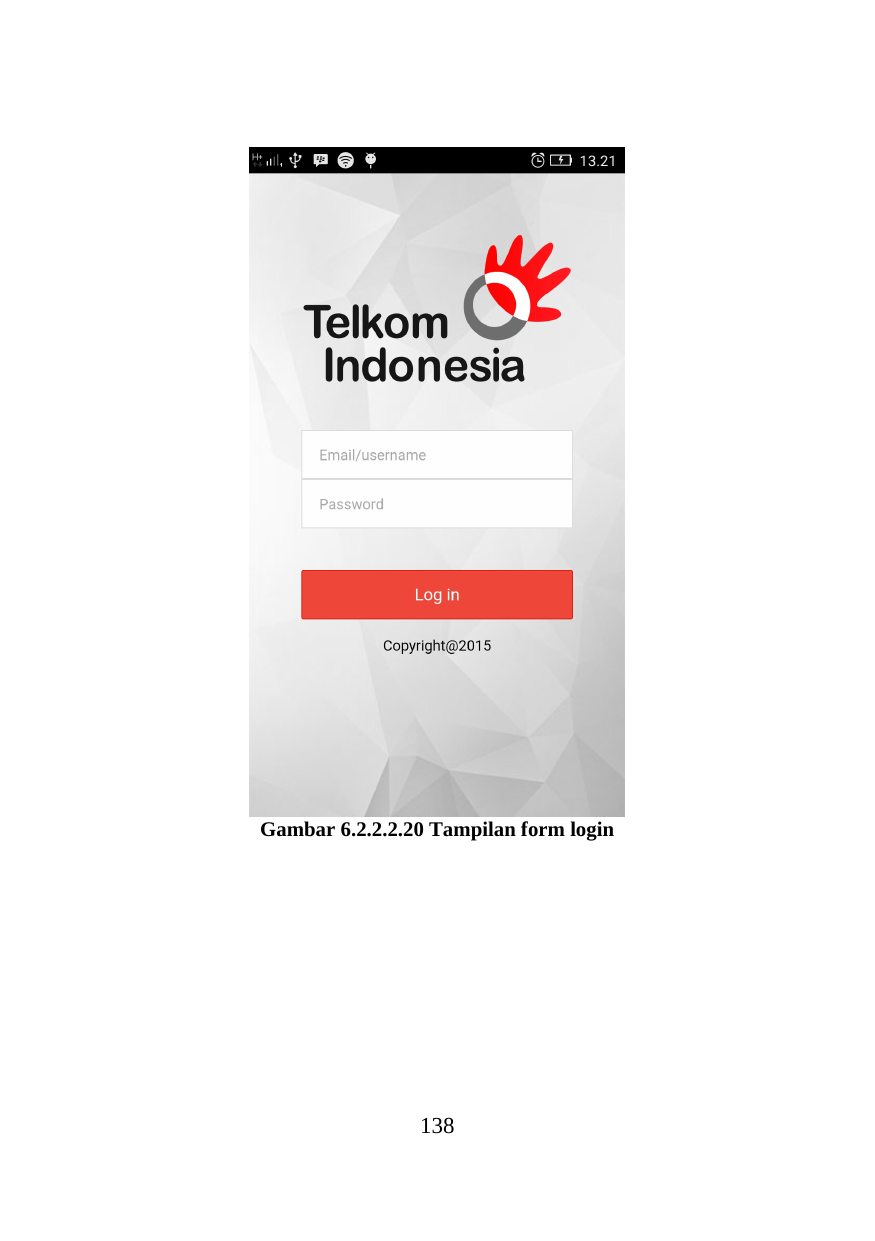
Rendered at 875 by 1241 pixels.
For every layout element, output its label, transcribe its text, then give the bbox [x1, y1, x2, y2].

picture [249, 147, 625, 817]
